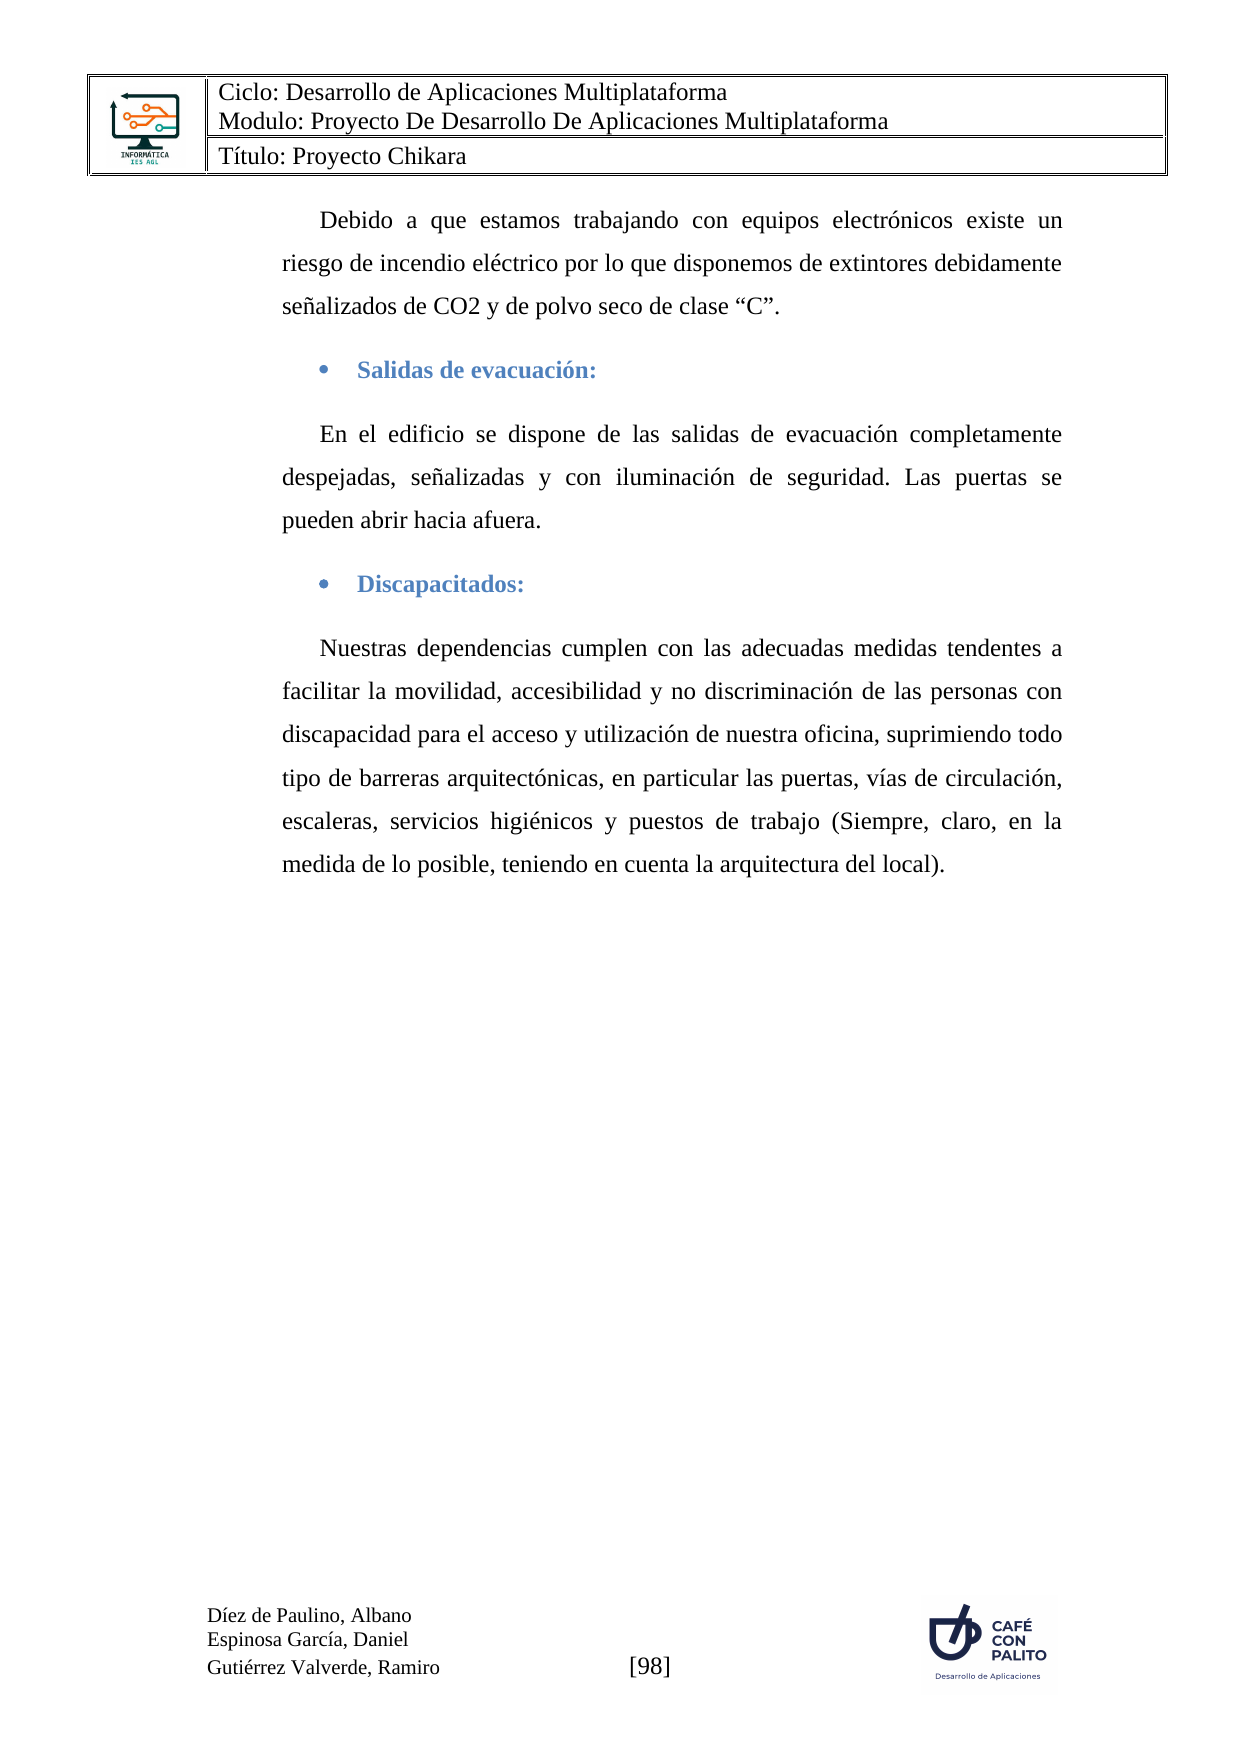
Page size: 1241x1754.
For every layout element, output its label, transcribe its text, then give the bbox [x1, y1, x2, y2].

list Salidas de evacuación: [319, 355, 1063, 384]
list Discapacitados: [319, 569, 1063, 598]
text Nuestras dependencias cumplen con las adecuadas medidas tendentes a facilitar la movilidad, accesibilidad y no discriminación de las personas con discapacidad para el acceso y utilización de nuestra oficina, suprimiendo todo tipo de barreras arquitectónicas, en particular las puertas, vías de circulación, escaleras, servicios higiénicos y puestos de trabajo (Siempre, claro, en la medida de lo posible, teniendo en cuenta la arquitectura del local). [282, 633, 1063, 878]
text En el edificio se dispone de las salidas de evacuación completamente despejadas, señalizadas y con iluminación de seguridad. Las puertas se pueden abrir hacia afuera. [282, 419, 1063, 534]
picture [106, 87, 186, 168]
text Debido a que estamos trabajando con equipos electrónicos existe un riesgo de incendio eléctrico por lo que disponemos de extintores debidamente señalizados de CO2 y de polvo seco de clase “C”. [282, 205, 1063, 320]
picture [921, 1595, 1058, 1695]
